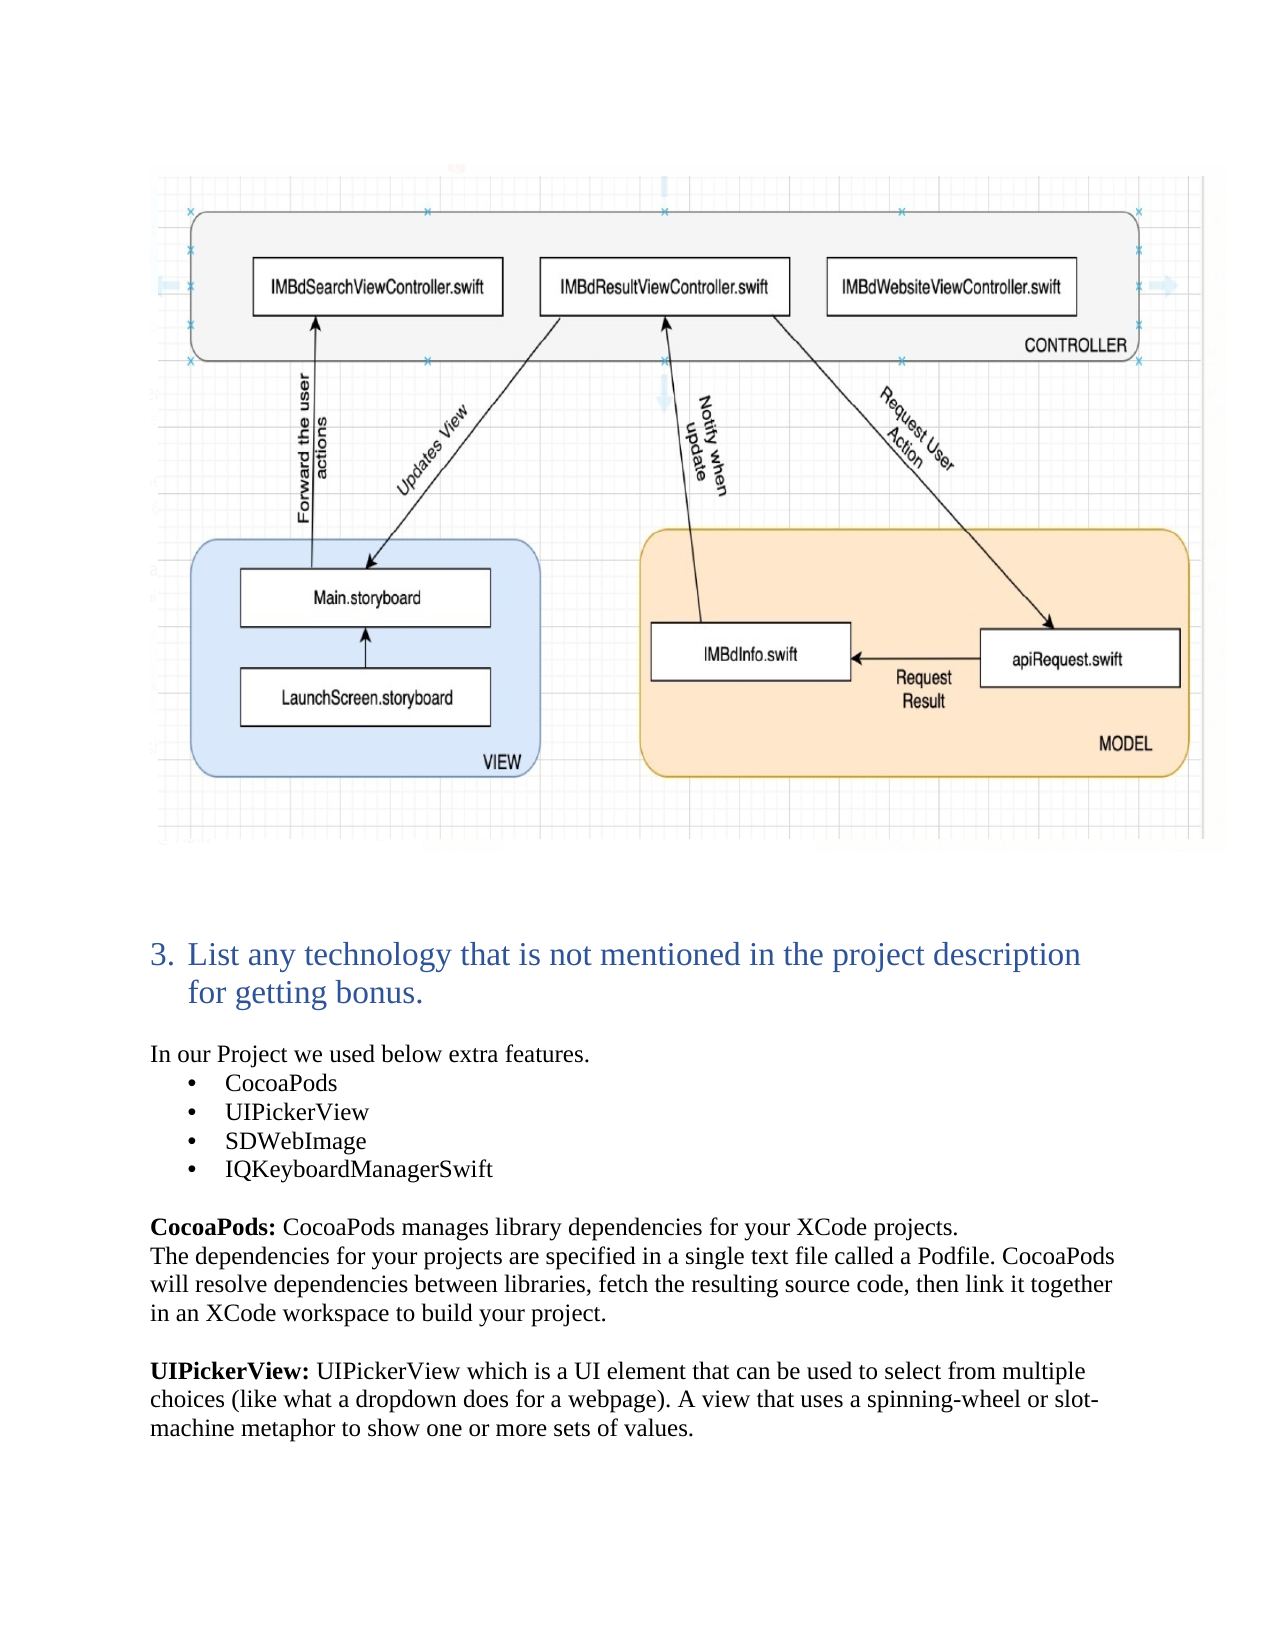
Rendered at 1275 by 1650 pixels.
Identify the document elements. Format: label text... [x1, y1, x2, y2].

list IQKeyboardManagerSwift [187, 1154, 1125, 1183]
text In our Project we used below extra features. [150, 1039, 1125, 1068]
list UIPickerView [187, 1097, 1125, 1126]
text UIPickerView: UIPickerView which is a UI element that can be used to select from multiple choices (like what a dropdown does for a webpage). A view that uses a spinning-wheel or slot-machine metaphor to show one or more sets of values. [150, 1356, 1125, 1442]
list CocoaPods [187, 1068, 1125, 1097]
text The dependencies for your projects are specified in a single text file called a Podfile. CocoaPods will resolve dependencies between libraries, fetch the resulting source code, then link it together in an XCode workspace to build your project. [150, 1241, 1125, 1327]
subtitle List any technology that is not mentioned in the project description for getting bonus. [150, 934, 1125, 1010]
picture [150, 150, 1227, 852]
text CocoaPods: CocoaPods manages library dependencies for your XCode projects. [150, 1212, 1125, 1241]
list SDWebImage [187, 1126, 1125, 1154]
